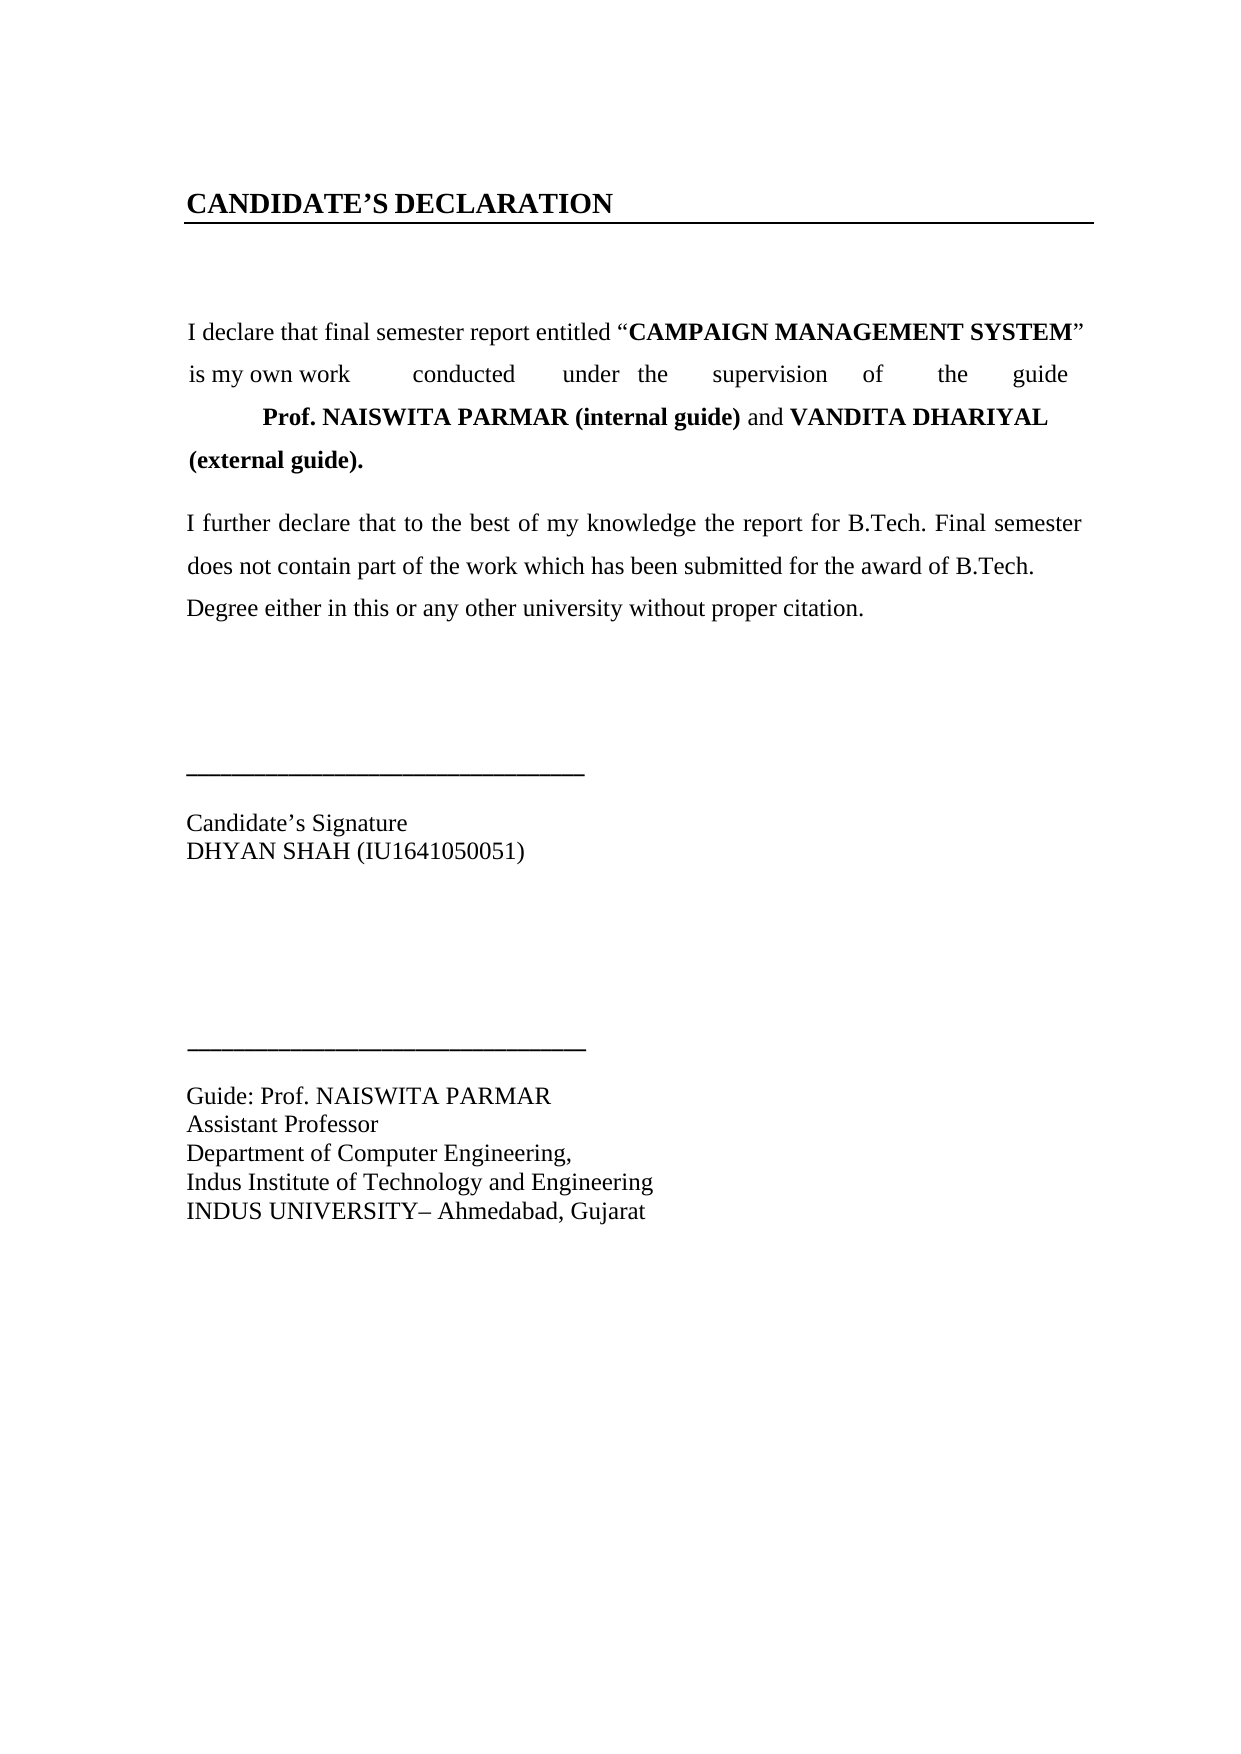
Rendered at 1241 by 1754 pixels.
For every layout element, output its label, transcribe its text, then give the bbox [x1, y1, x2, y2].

text ___________________________________ [186, 752, 1083, 780]
text Degree either in this or any other university without proper citation. [186, 593, 1083, 622]
text Department of Computer Engineering, [186, 1138, 1083, 1167]
text Indus Institute of Technology and Engineering [186, 1167, 1083, 1196]
text INDUS UNIVERSITY– Ahmedabad, Gujarat [186, 1196, 1083, 1224]
text Guide: Prof. NAISWITA PARMAR [186, 1081, 1083, 1109]
text CANDIDATE’S DECLARATION [186, 186, 1090, 220]
text ___________________________________ [187, 1026, 1090, 1054]
text Assistant Professor [186, 1109, 1083, 1138]
text I further declare that to the best of my knowledge the report for B.Tech. Final semester does not contain part of the work which has been submitted for the award of B.Tech. [186, 508, 1083, 580]
text Candidate’s Signature [186, 808, 1083, 836]
text I declare that final semester report entitled “CAMPAIGN MANAGEMENT SYSTEM” is my own work conducted under the supervision of the guide Prof. NAISWITA PARMAR (internal guide) and VANDITA DHARIYAL (external guide). [187, 317, 1090, 474]
text DHYAN SHAH (IU1641050051) [186, 836, 1083, 865]
